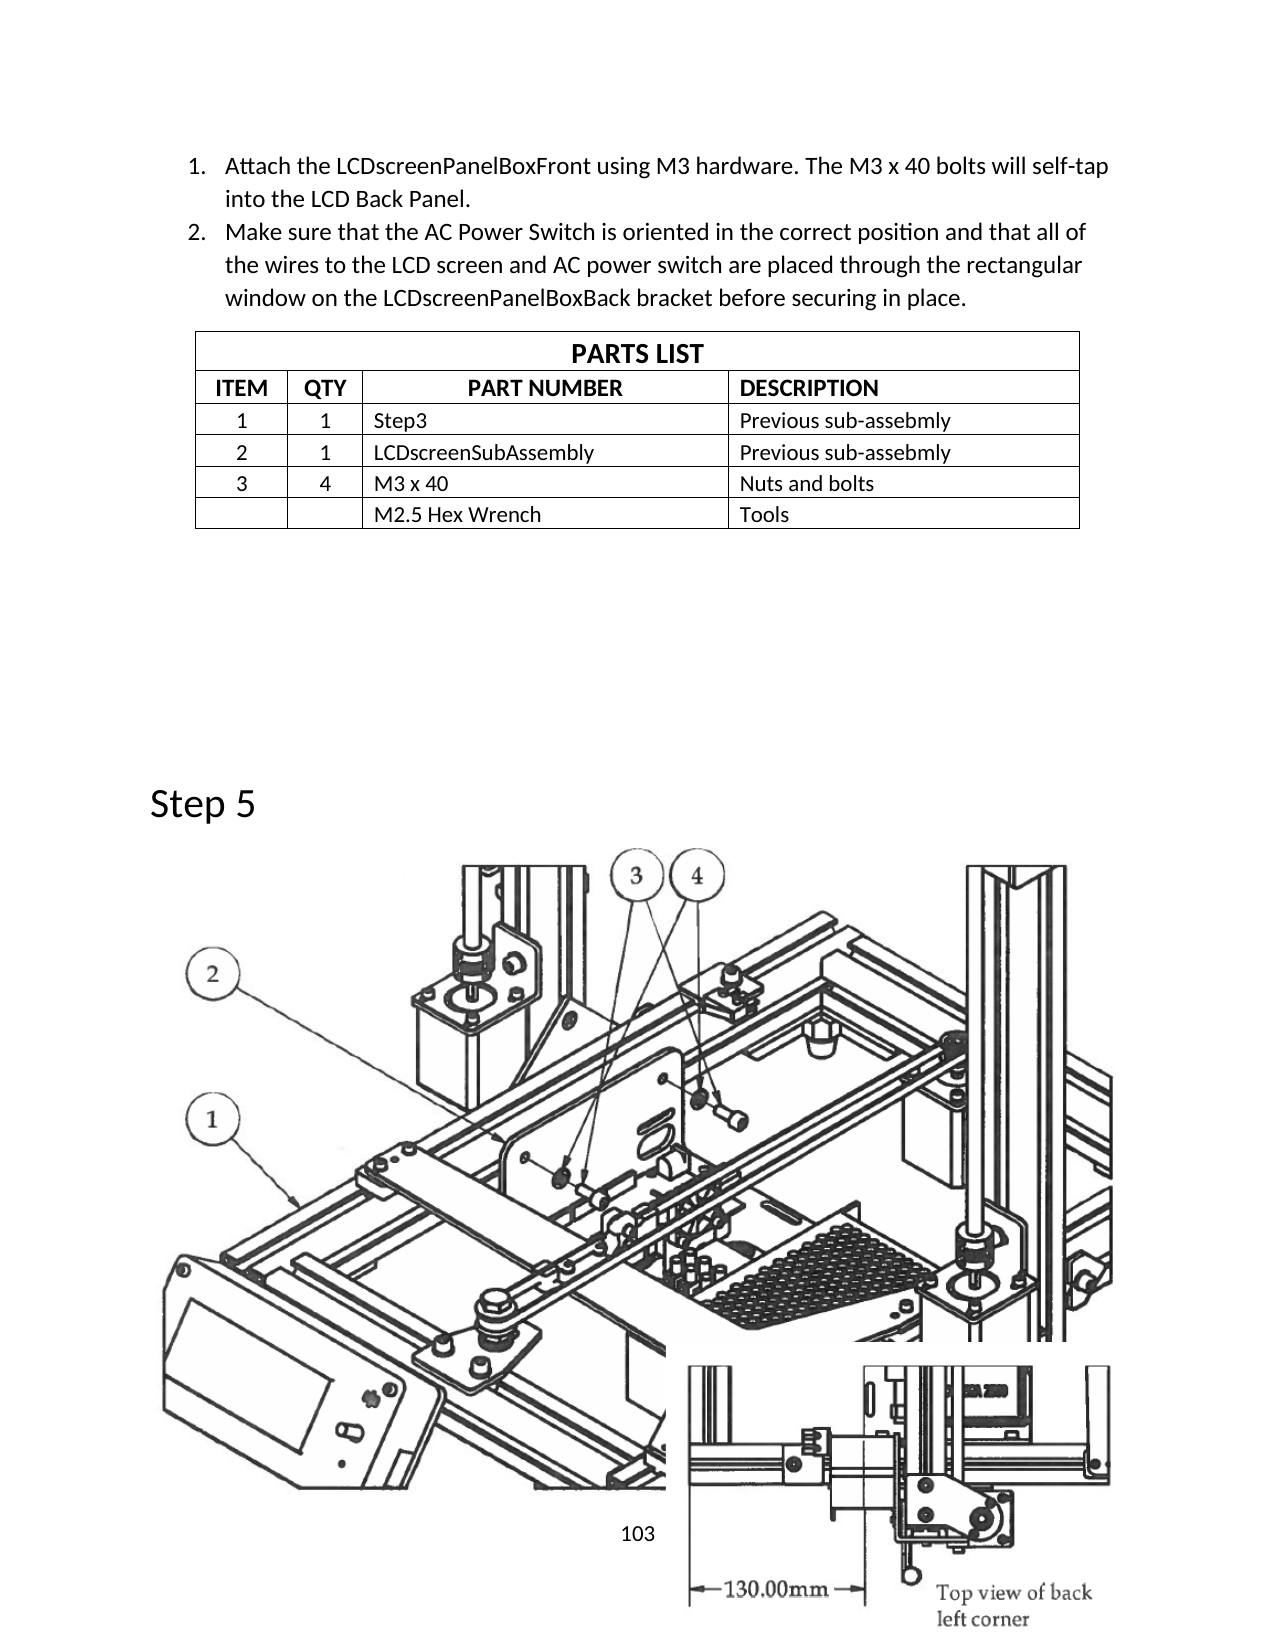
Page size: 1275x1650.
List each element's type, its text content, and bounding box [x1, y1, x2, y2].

table_cell Previous sub-assebmly [729, 404, 1079, 434]
text Step 5 [150, 777, 1125, 828]
table_cell Tools [729, 498, 1079, 528]
table_cell PART NUMBER [363, 371, 728, 403]
table_cell Step3 [363, 404, 728, 434]
list Attach the LCDscreenPanelBoxFront using M3 hardware. The M3 x 40 bolts will self-tap into the LCD Back Panel. [187, 150, 1125, 213]
table_cell Previous sub-assebmly [729, 435, 1079, 466]
table_cell M3 x 40 [363, 467, 728, 497]
table_header PARTS LIST [196, 332, 1079, 370]
list Make sure that the AC Power Switch is oriented in the correct position and that all of the wires to the LCD screen and AC power switch are placed through the rectangular window on the LCDscreenPanelBoxBack bracket before securing in place. [187, 216, 1125, 312]
table_cell M2.5 Hex Wrench [363, 498, 728, 528]
table_cell 1 [288, 435, 362, 466]
table_cell 1 [288, 404, 362, 434]
table_cell 1 [196, 404, 287, 434]
table_cell ITEM [196, 371, 287, 403]
table_cell [196, 498, 287, 528]
table_cell [288, 498, 362, 528]
table_cell 3 [196, 467, 287, 497]
table_cell QTY [288, 371, 362, 403]
table_cell 2 [196, 435, 287, 466]
table_cell Nuts and bolts [729, 467, 1079, 497]
table_cell 4 [288, 467, 362, 497]
picture [151, 835, 1124, 1648]
table_cell LCDscreenSubAssembly [363, 435, 728, 466]
table_cell DESCRIPTION [729, 371, 1079, 403]
